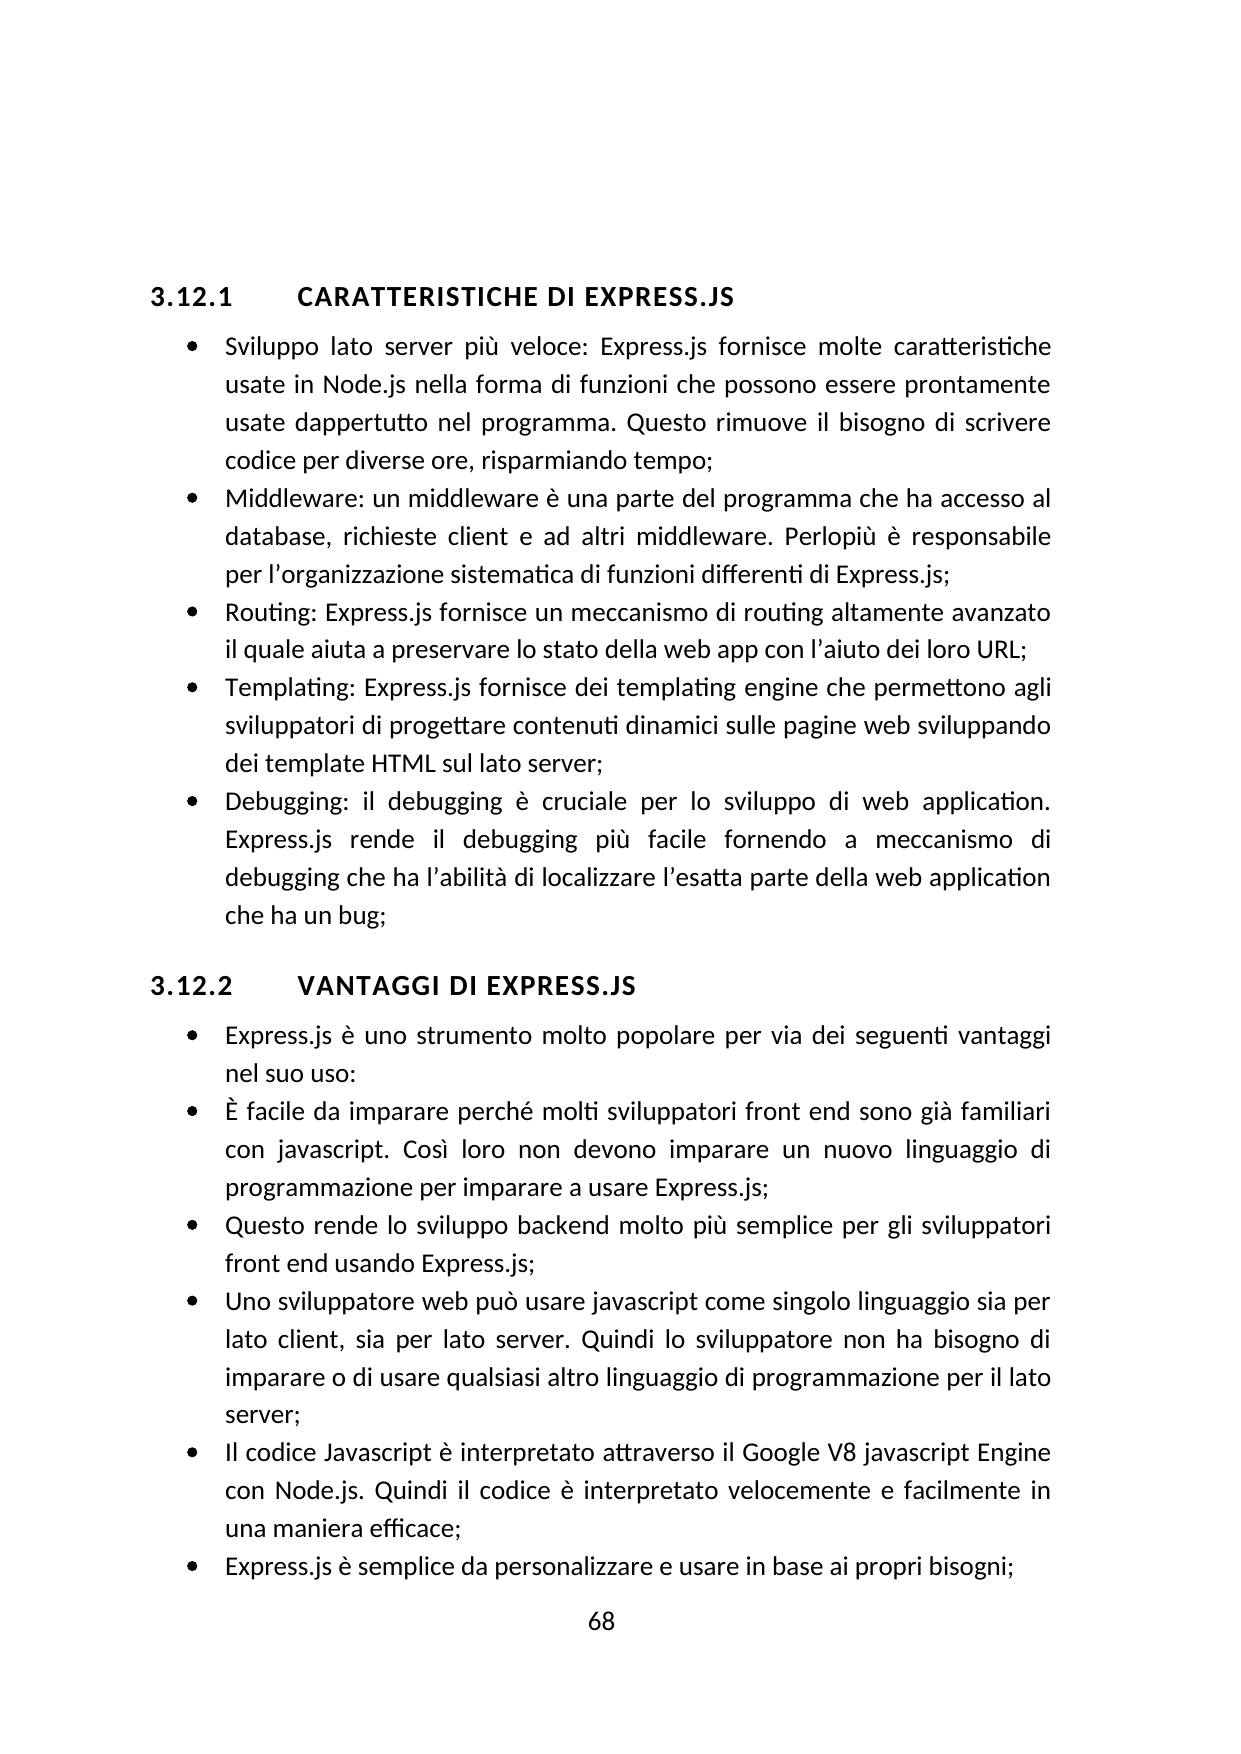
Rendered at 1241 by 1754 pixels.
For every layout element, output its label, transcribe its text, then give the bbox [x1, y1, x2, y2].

list Middleware: un middleware è una parte del programma che ha accesso al database, richieste client e ad altri middleware. Perlopiù è responsabile per l’organizzazione sistematica di funzioni differenti di Express.js; [187, 481, 1053, 590]
list È facile da imparare perché molti sviluppatori front end sono già familiari con javascript. Così loro non devono imparare un nuovo linguaggio di programmazione per imparare a usare Express.js; [187, 1094, 1053, 1203]
subtitle Vantaggi di Express.js [150, 967, 1053, 1003]
list Express.js è uno strumento molto popolare per via dei seguenti vantaggi nel suo uso: [187, 1018, 1053, 1089]
list Debugging: il debugging è cruciale per lo sviluppo di web application. Express.js rende il debugging più facile fornendo a meccanismo di debugging che ha l’abilità di localizzare l’esatta parte della web application che ha un bug; [187, 784, 1053, 931]
list Express.js è semplice da personalizzare e usare in base ai propri bisogni; [187, 1549, 1053, 1582]
list Templating: Express.js fornisce dei templating engine che permettono agli sviluppatori di progettare contenuti dinamici sulle pagine web sviluppando dei template HTML sul lato server; [187, 671, 1053, 779]
list Questo rende lo sviluppo backend molto più semplice per gli sviluppatori front end usando Express.js; [187, 1208, 1053, 1279]
subtitle Caratteristiche di Express.js [150, 278, 1053, 313]
list Sviluppo lato server più veloce: Express.js fornisce molte caratteristiche usate in Node.js nella forma di funzioni che possono essere prontamente usate dappertutto nel programma. Questo rimuove il bisogno di scrivere codice per diverse ore, risparmiando tempo; [187, 329, 1053, 476]
list Routing: Express.js fornisce un meccanismo di routing altamente avanzato il quale aiuta a preservare lo stato della web app con l’aiuto dei loro URL; [187, 595, 1053, 666]
list Il codice Javascript è interpretato attraverso il Google V8 javascript Engine con Node.js. Quindi il codice è interpretato velocemente e facilmente in una maniera efficace; [187, 1436, 1053, 1544]
list Uno sviluppatore web può usare javascript come singolo linguaggio sia per lato client, sia per lato server. Quindi lo sviluppatore non ha bisogno di imparare o di usare qualsiasi altro linguaggio di programmazione per il lato server; [187, 1284, 1053, 1431]
